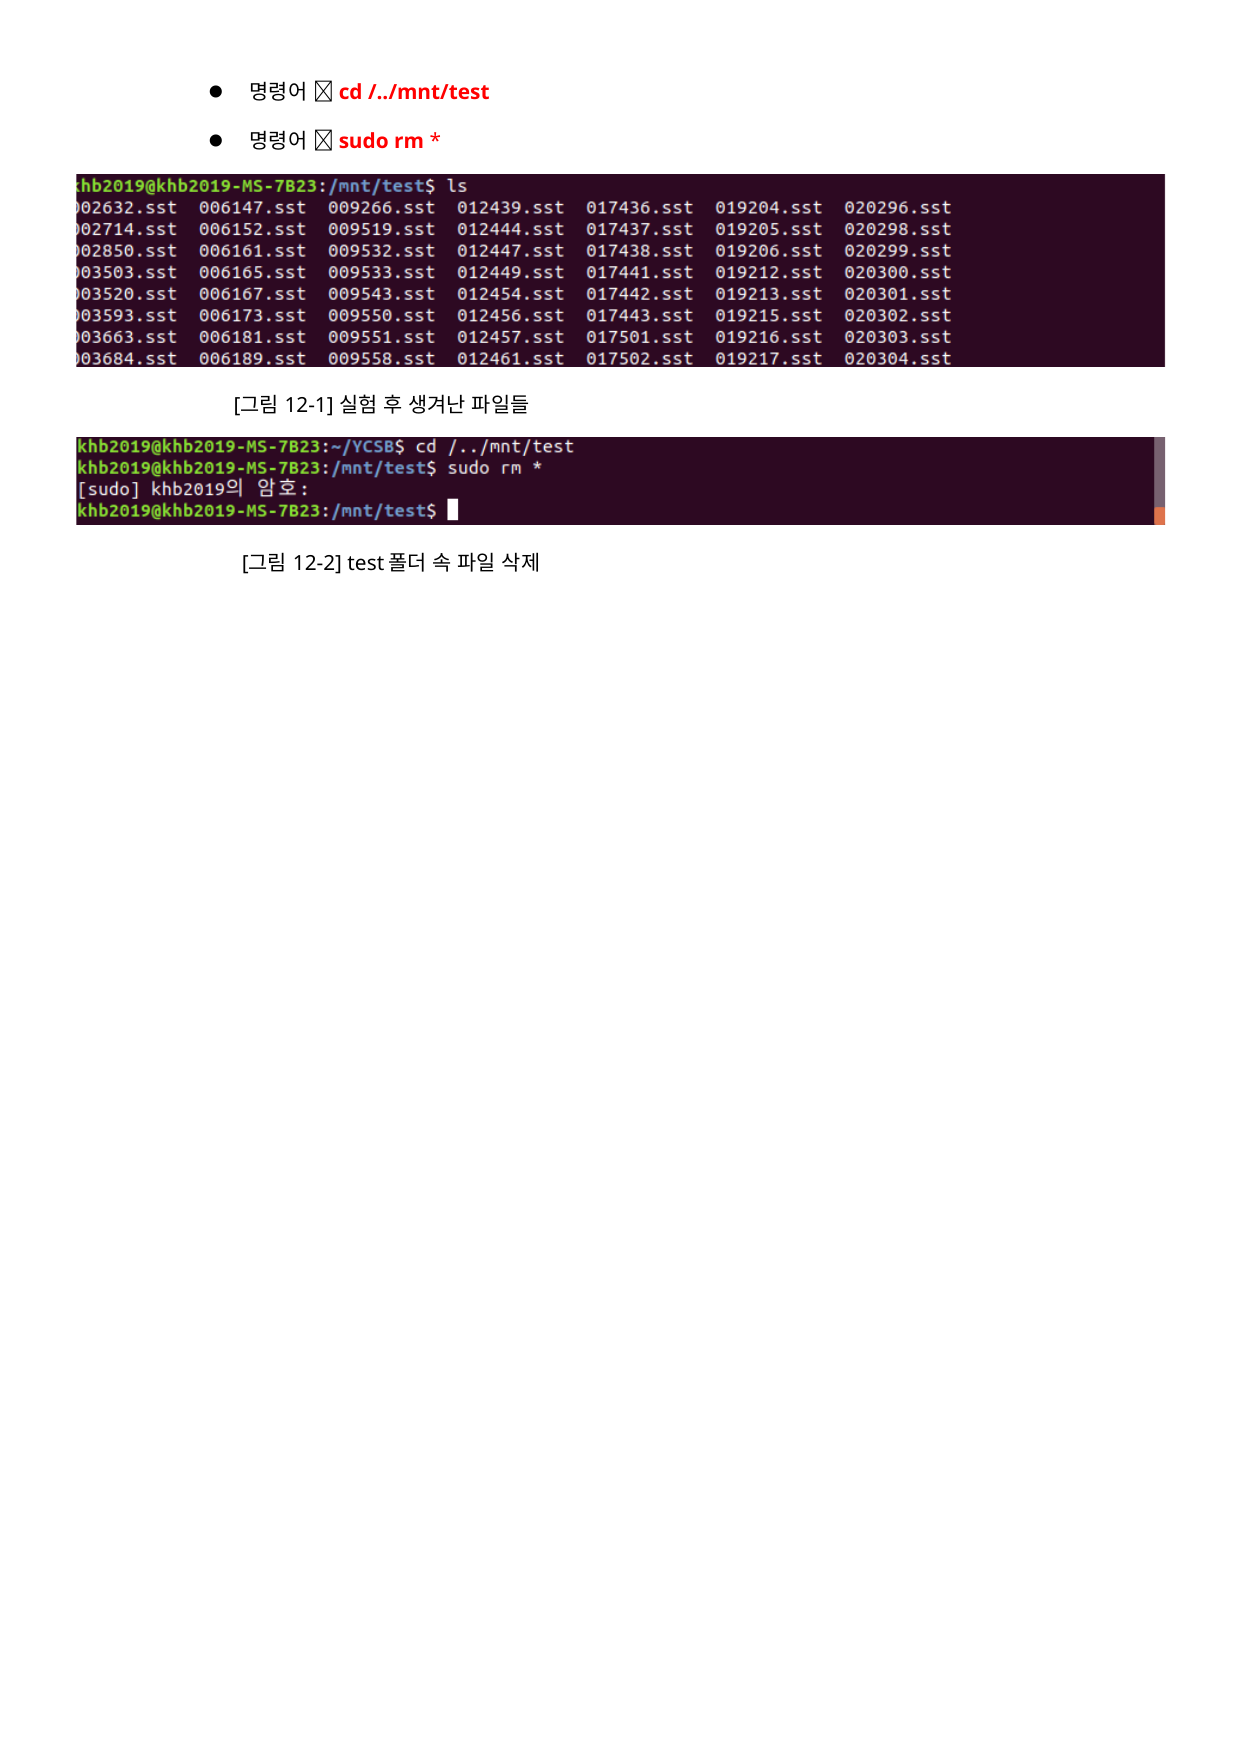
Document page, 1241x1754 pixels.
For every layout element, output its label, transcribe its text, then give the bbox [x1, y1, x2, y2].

text [그림 12-1] 실험 후 생겨난 파일들 [233, 367, 1165, 418]
list 명령어 cd /../mnt/test [208, 75, 1165, 105]
picture [76, 174, 1166, 367]
picture [76, 437, 1166, 525]
list 명령어 sudo rm * [208, 124, 1165, 155]
